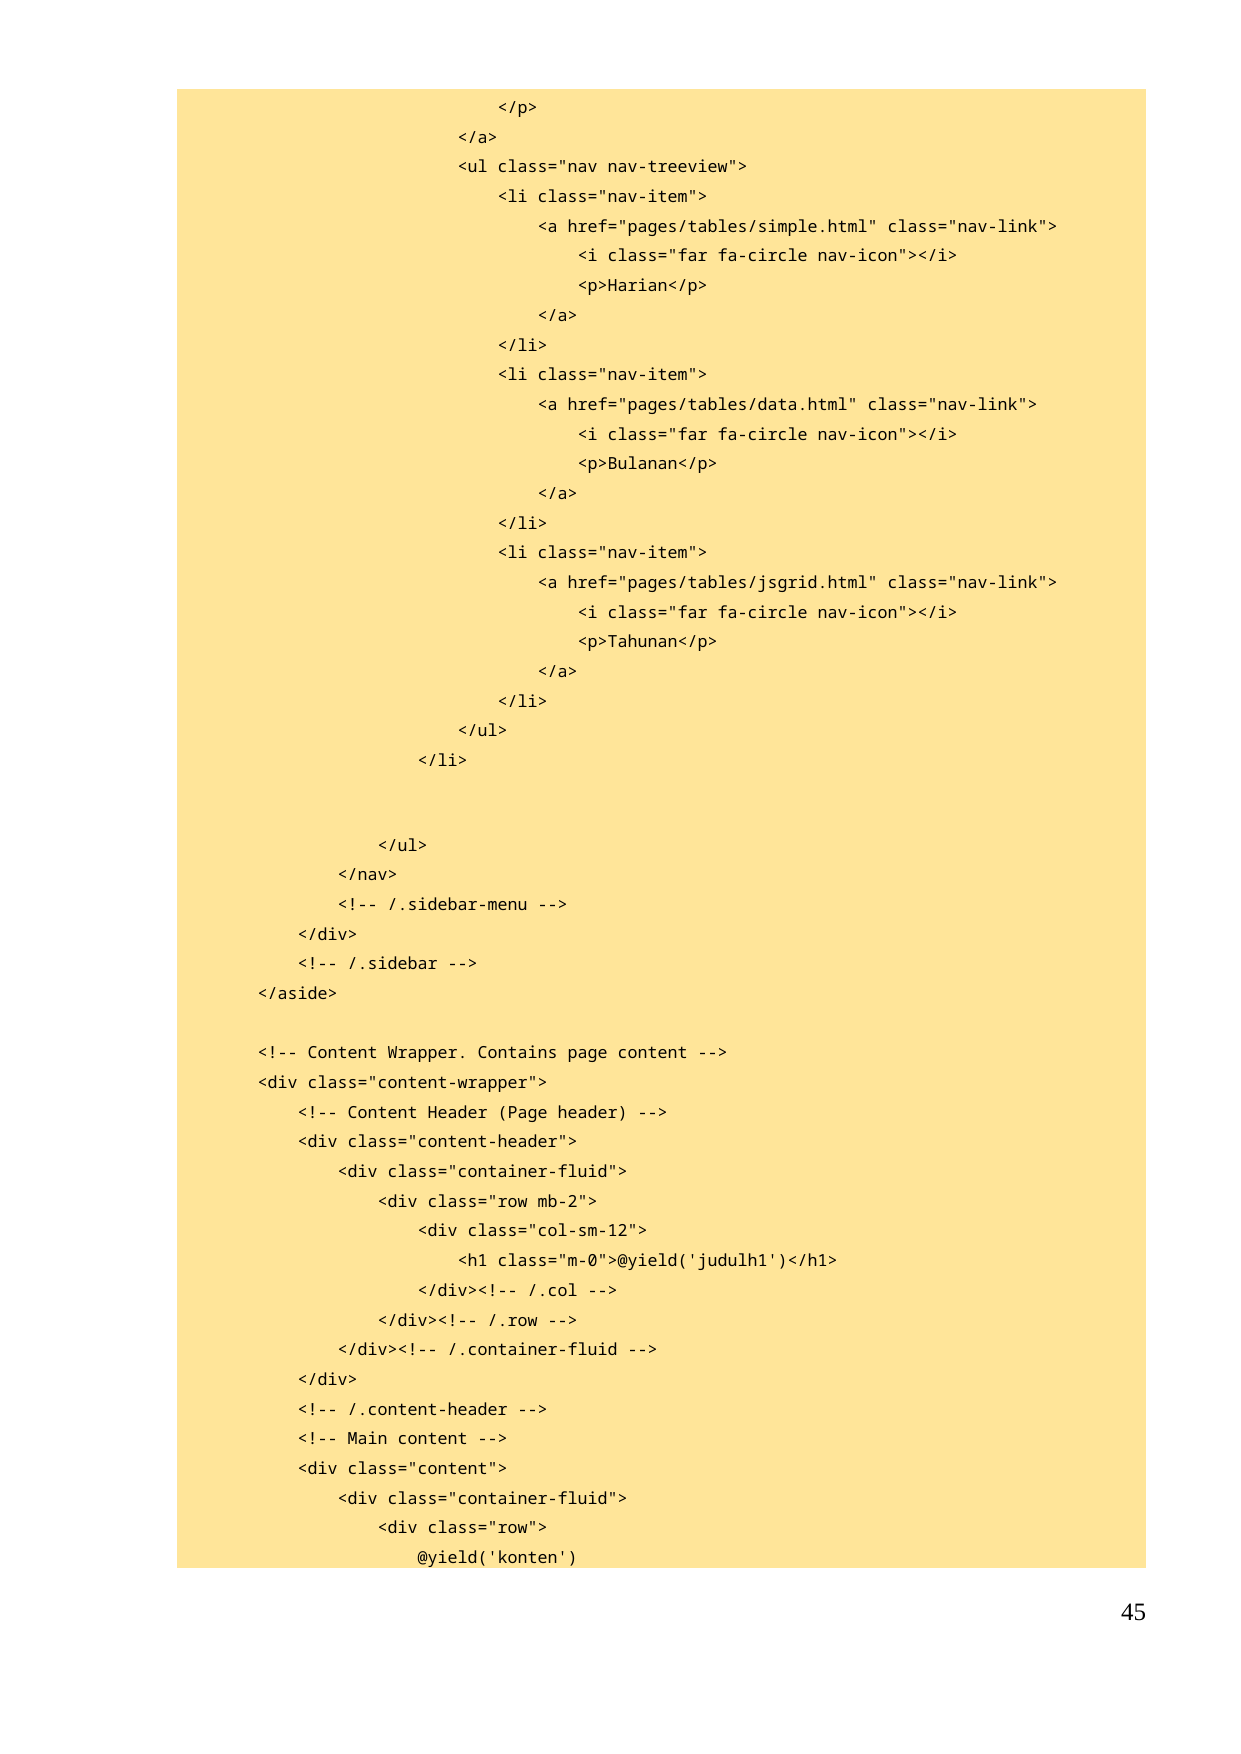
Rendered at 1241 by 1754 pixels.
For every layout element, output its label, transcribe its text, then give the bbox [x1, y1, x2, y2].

text <div class="content"> [177, 1449, 1146, 1479]
text <!-- Content Header (Page header) --> [177, 1093, 1146, 1123]
text </aside> [177, 974, 1146, 1004]
text </div> [177, 915, 1146, 945]
text <h1 class="m-0">@yield('judulh1')</h1> [177, 1242, 1146, 1271]
text </div><!-- /.container-fluid --> [177, 1331, 1146, 1361]
text </div><!-- /.row --> [177, 1301, 1146, 1331]
text </ul> [177, 826, 1146, 856]
text </li> [177, 326, 1146, 356]
text </div> [177, 1361, 1146, 1390]
text <div class="container-fluid"> [177, 1153, 1146, 1182]
text <p>Harian</p> [177, 267, 1146, 296]
text <li class="nav-item"> [177, 356, 1146, 386]
text <div class="col-sm-12"> [177, 1212, 1146, 1242]
text <p>Bulanan</p> [177, 445, 1146, 474]
text <li class="nav-item"> [177, 178, 1146, 207]
text </li> [177, 682, 1146, 712]
text <!-- /.content-header --> [177, 1390, 1146, 1420]
text </li> [177, 504, 1146, 534]
text <div class="row mb-2"> [177, 1182, 1146, 1212]
text <a href="pages/tables/data.html" class="nav-link"> [177, 386, 1146, 415]
text <!-- /.sidebar-menu --> [177, 886, 1146, 915]
text <div class="container-fluid"> [177, 1479, 1146, 1509]
text </li> [177, 742, 1146, 771]
text </a> [177, 118, 1146, 148]
text </div><!-- /.col --> [177, 1271, 1146, 1301]
text <!-- Content Wrapper. Contains page content --> [177, 1034, 1146, 1064]
text </a> [177, 474, 1146, 504]
text <p>Tahunan</p> [177, 623, 1146, 653]
text <a href="pages/tables/jsgrid.html" class="nav-link"> [177, 564, 1146, 593]
text <i class="far fa-circle nav-icon"></i> [177, 237, 1146, 267]
text <!-- Main content --> [177, 1420, 1146, 1449]
text <div class="content-wrapper"> [177, 1064, 1146, 1093]
text <i class="far fa-circle nav-icon"></i> [177, 593, 1146, 623]
text <div class="content-header"> [177, 1123, 1146, 1153]
text </nav> [177, 856, 1146, 886]
text <a href="pages/tables/simple.html" class="nav-link"> [177, 207, 1146, 237]
text @yield('konten') [177, 1539, 1146, 1568]
text </ul> [177, 712, 1146, 742]
text </a> [177, 653, 1146, 682]
text <li class="nav-item"> [177, 534, 1146, 564]
text </p> [177, 89, 1146, 118]
text </a> [177, 296, 1146, 326]
text <!-- /.sidebar --> [177, 945, 1146, 974]
text <ul class="nav nav-treeview"> [177, 148, 1146, 178]
text <div class="row"> [177, 1509, 1146, 1539]
text <i class="far fa-circle nav-icon"></i> [177, 415, 1146, 445]
